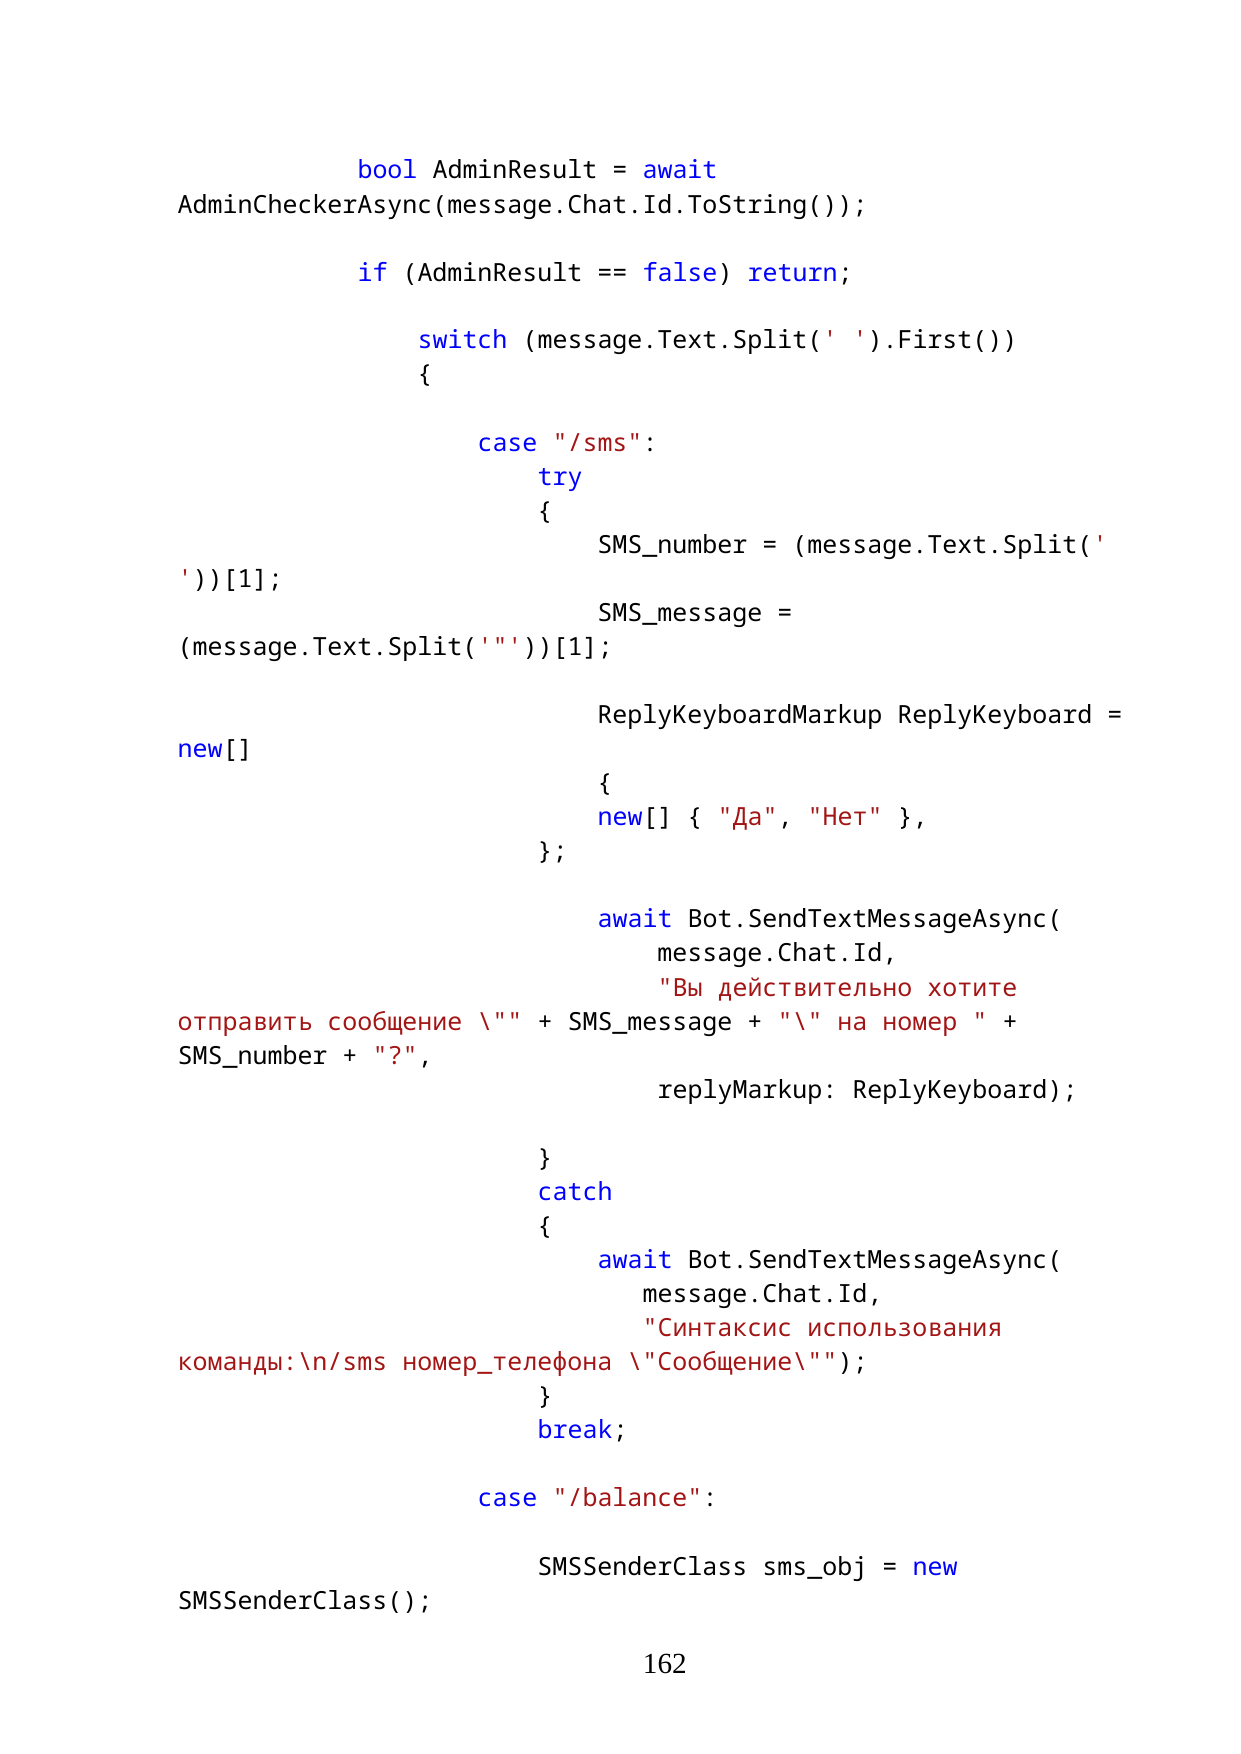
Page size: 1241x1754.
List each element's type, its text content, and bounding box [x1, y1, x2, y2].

text message.Chat.Id, [177, 935, 1152, 969]
text "Вы действительно хотите отправить сообщение \"" + SMS_message + "\" на номер " + SMS_number + "?", [177, 969, 1152, 1071]
text await Bot.SendTextMessageAsync( [177, 901, 1152, 935]
text switch (message.Text.Split(' ').First()) [177, 322, 1152, 356]
text case "/sms": [177, 424, 1152, 458]
text case "/balance": [177, 1480, 1152, 1514]
text catch [177, 1173, 1152, 1208]
text } [177, 1378, 1152, 1412]
text if (AdminResult == false) return; [177, 254, 1152, 288]
text "Синтаксис использования команды:\n/sms номер_телефона \"Сообщение\""); [177, 1310, 1152, 1378]
text { [177, 492, 1152, 526]
text replyMarkup: ReplyKeyboard); [177, 1071, 1152, 1105]
text }; [177, 833, 1152, 867]
text ReplyKeyboardMarkup ReplyKeyboard = new[] [177, 697, 1152, 765]
text SMS_number = (message.Text.Split(' '))[1]; [177, 526, 1152, 594]
text break; [177, 1412, 1152, 1446]
text } [177, 1139, 1152, 1173]
text try [177, 458, 1152, 492]
text await Bot.SendTextMessageAsync( [177, 1242, 1152, 1276]
text new[] { "Да", "Нет" }, [177, 799, 1152, 833]
text SMSSenderClass sms_obj = new SMSSenderClass(); [177, 1548, 1152, 1616]
text SMS_message = (message.Text.Split('"'))[1]; [177, 594, 1152, 663]
text { [177, 765, 1152, 799]
text { [177, 1208, 1152, 1242]
text { [177, 356, 1152, 390]
text message.Chat.Id, [177, 1276, 1152, 1310]
text bool AdminResult = await AdminCheckerAsync(message.Chat.Id.ToString()); [177, 152, 1152, 220]
